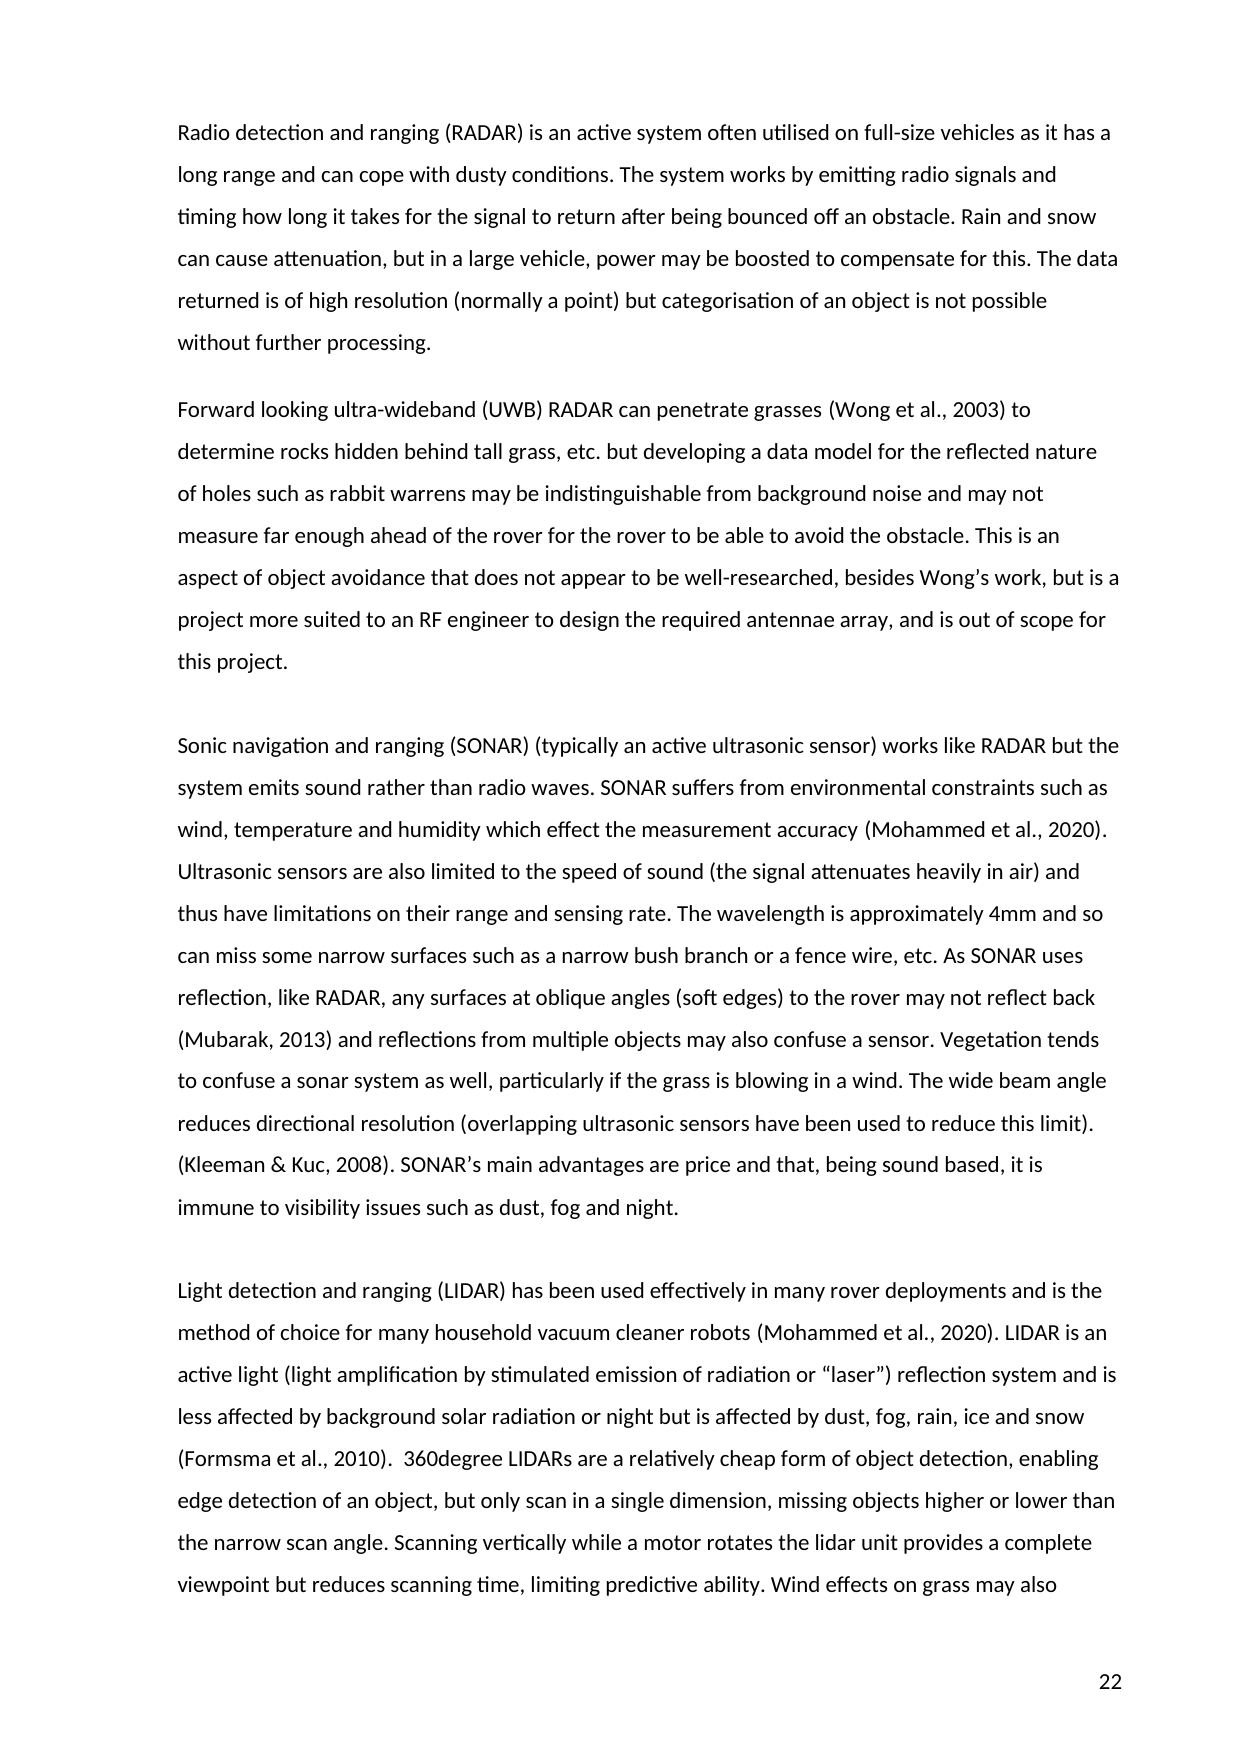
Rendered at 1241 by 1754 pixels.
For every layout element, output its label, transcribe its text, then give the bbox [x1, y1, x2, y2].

text Radio detection and ranging (RADAR) is an active system often utilised on full-size vehicles as it has a long range and can cope with dusty conditions. The system works by emitting radio signals and timing how long it takes for the signal to return after being bounced off an obstacle. Rain and snow can cause attenuation, but in a large vehicle, power may be boosted to compensate for this. The data returned is of high resolution (normally a point) but categorisation of an object is not possible without further processing. [177, 118, 1122, 356]
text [177, 395, 1122, 1598]
